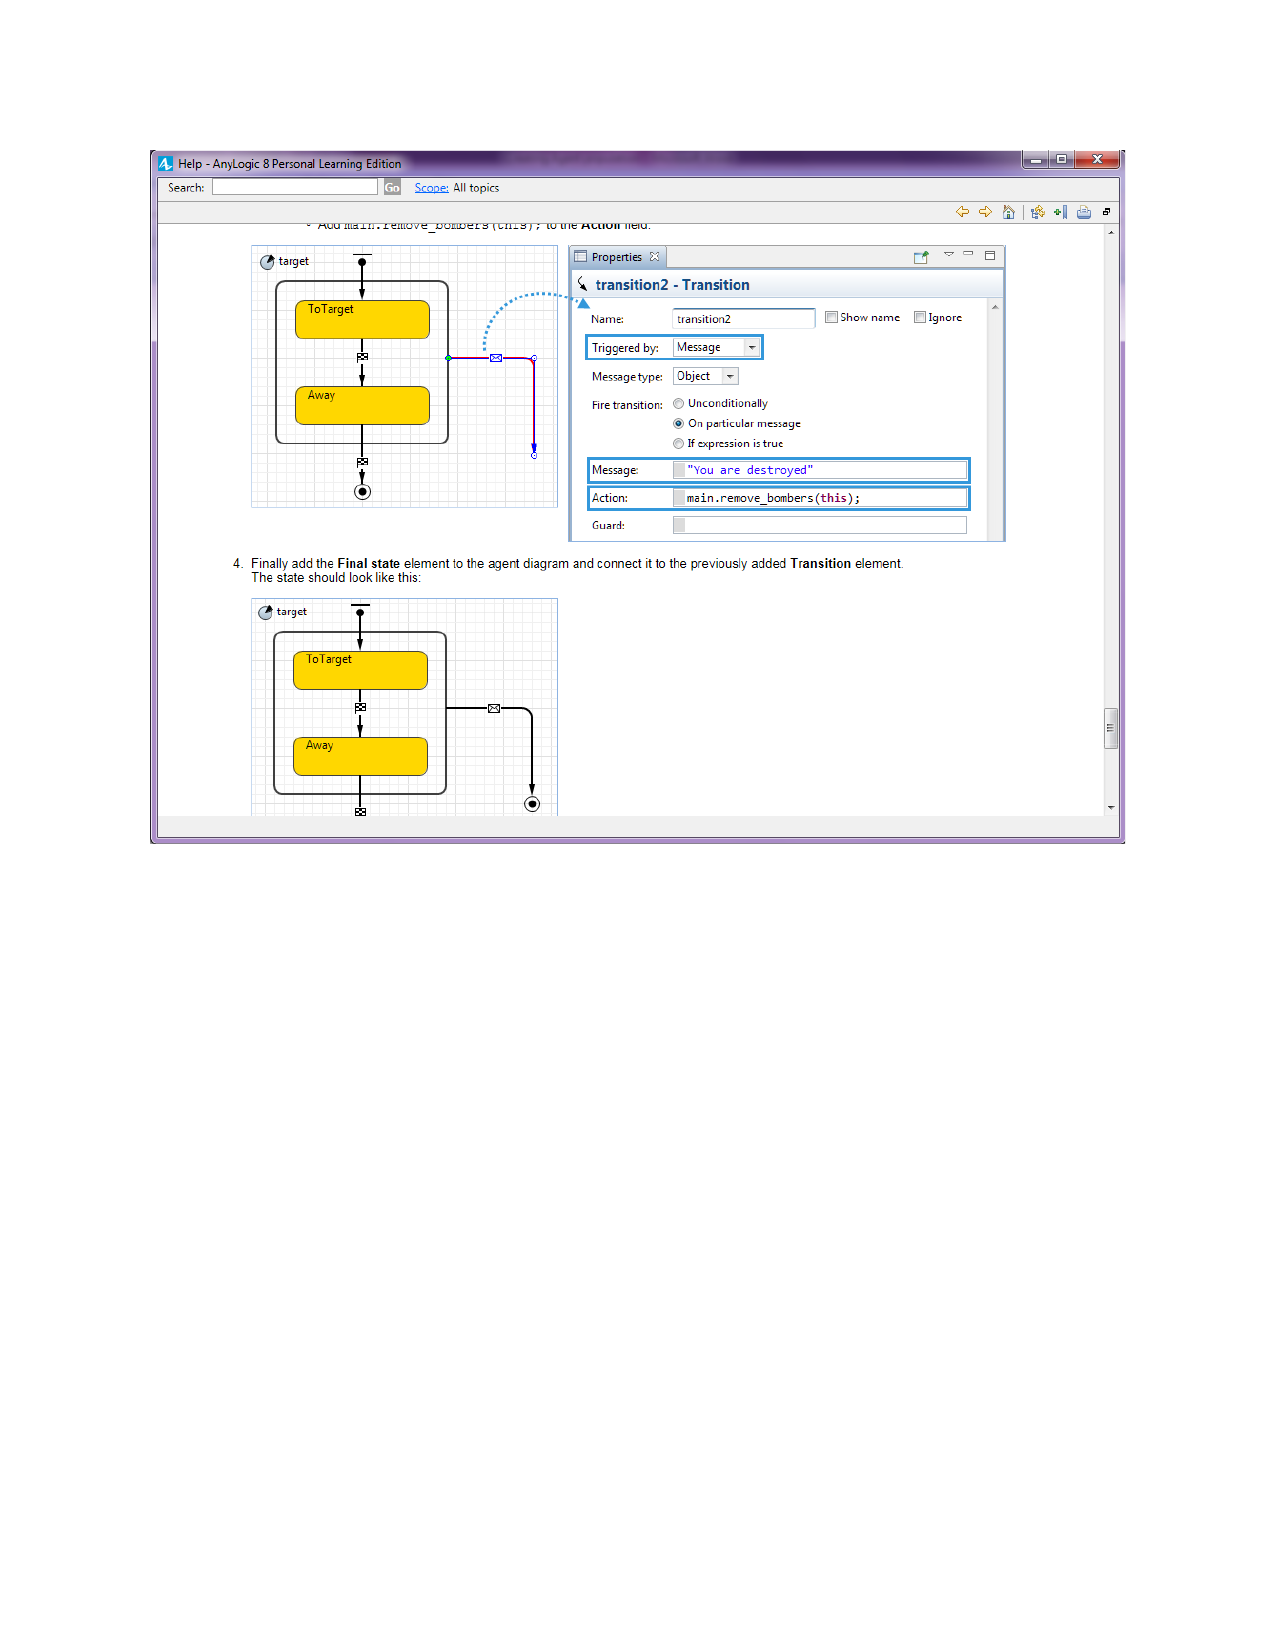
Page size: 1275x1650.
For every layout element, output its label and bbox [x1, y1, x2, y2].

picture [150, 150, 1125, 844]
